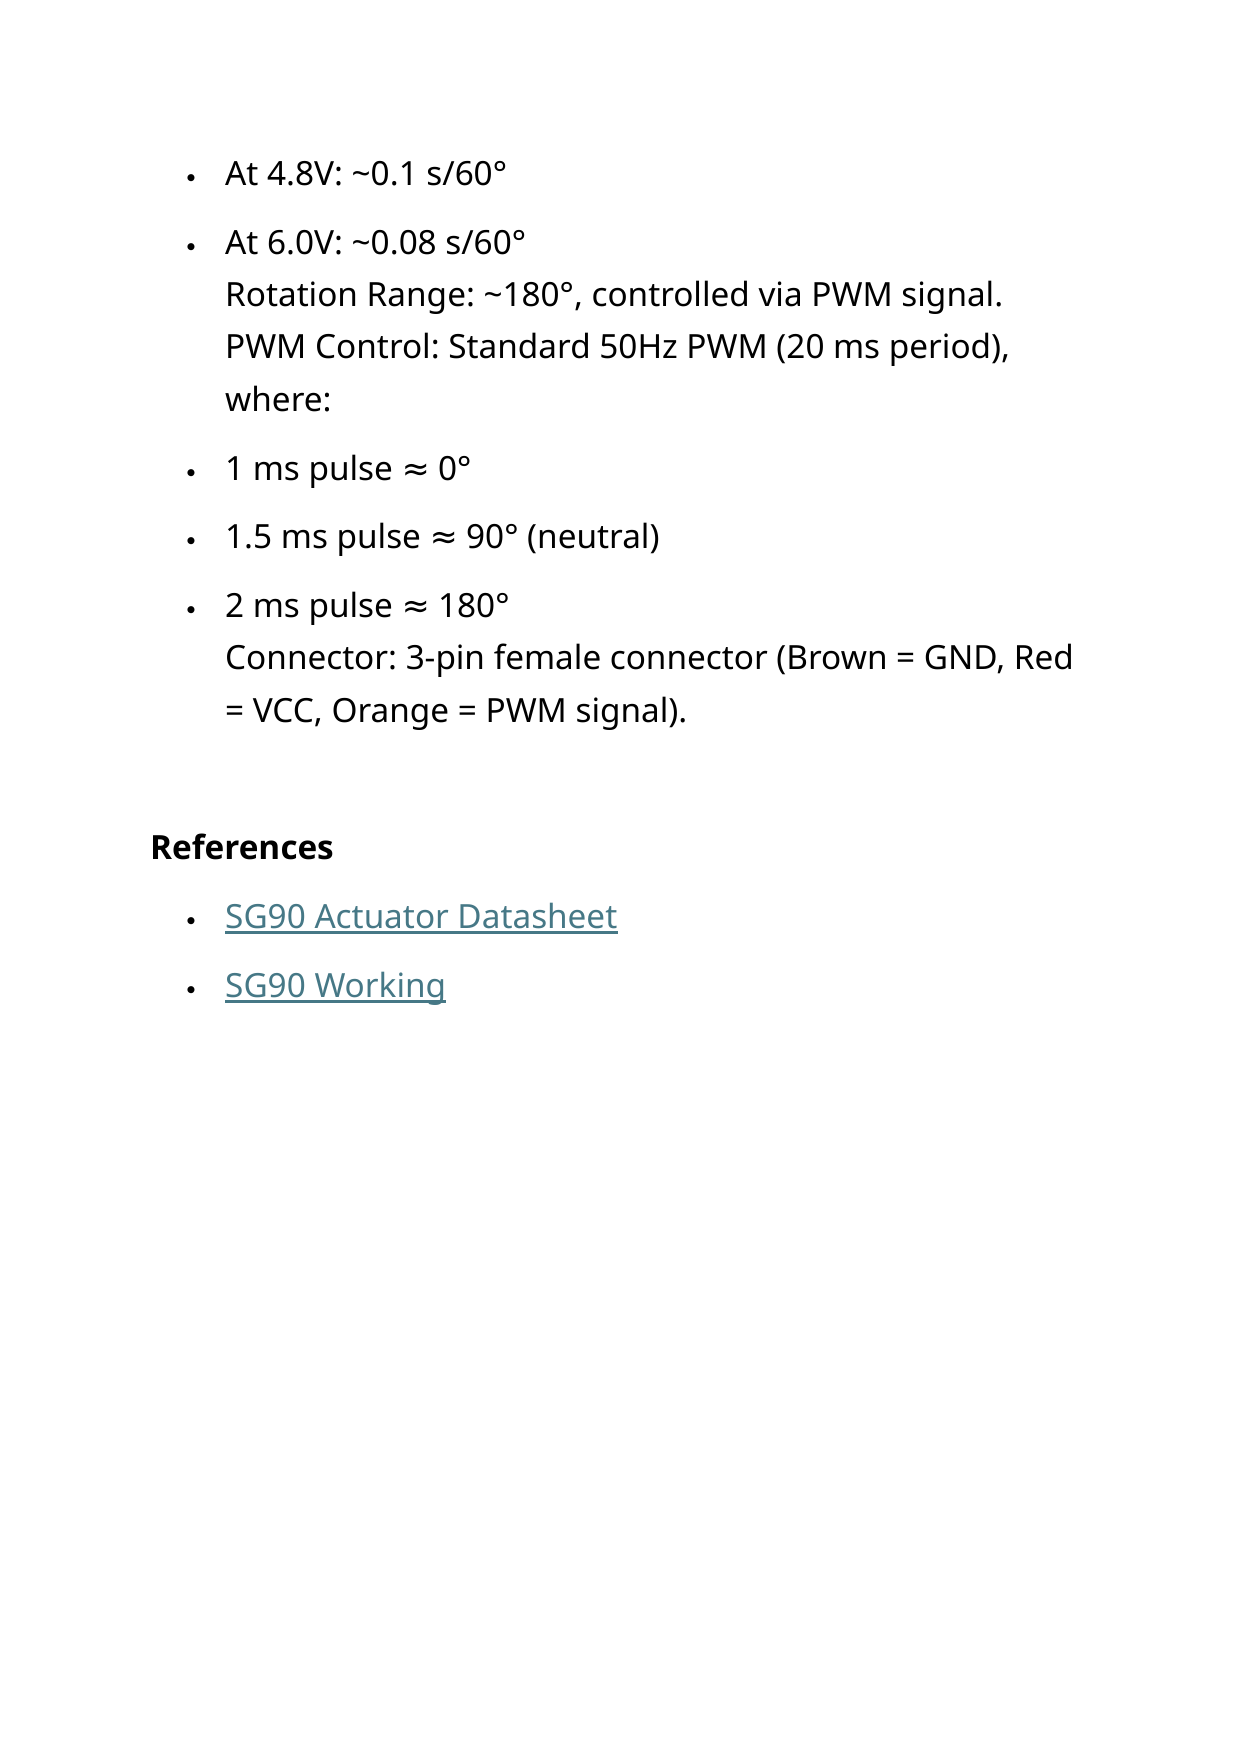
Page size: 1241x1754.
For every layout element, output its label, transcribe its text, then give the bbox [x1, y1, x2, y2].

list 1.5 ms pulse ≈ 90° (neutral) [187, 513, 1090, 558]
list SG90 Working [187, 962, 1090, 1007]
list SG90 Actuator Datasheet [187, 893, 1090, 938]
list 2 ms pulse ≈ 180° Connector: 3-pin female connector (Brown = GND, Red = VCC, Orange = PWM signal). [187, 582, 1090, 732]
list At 6.0V: ~0.08 s/60° Rotation Range: ~180°, controlled via PWM signal. PWM Control: Standard 50Hz PWM (20 ms period), where: [187, 219, 1090, 421]
list At 4.8V: ~0.1 s/60° [187, 150, 1090, 195]
text References [150, 824, 1090, 869]
list 1 ms pulse ≈ 0° [187, 444, 1090, 490]
